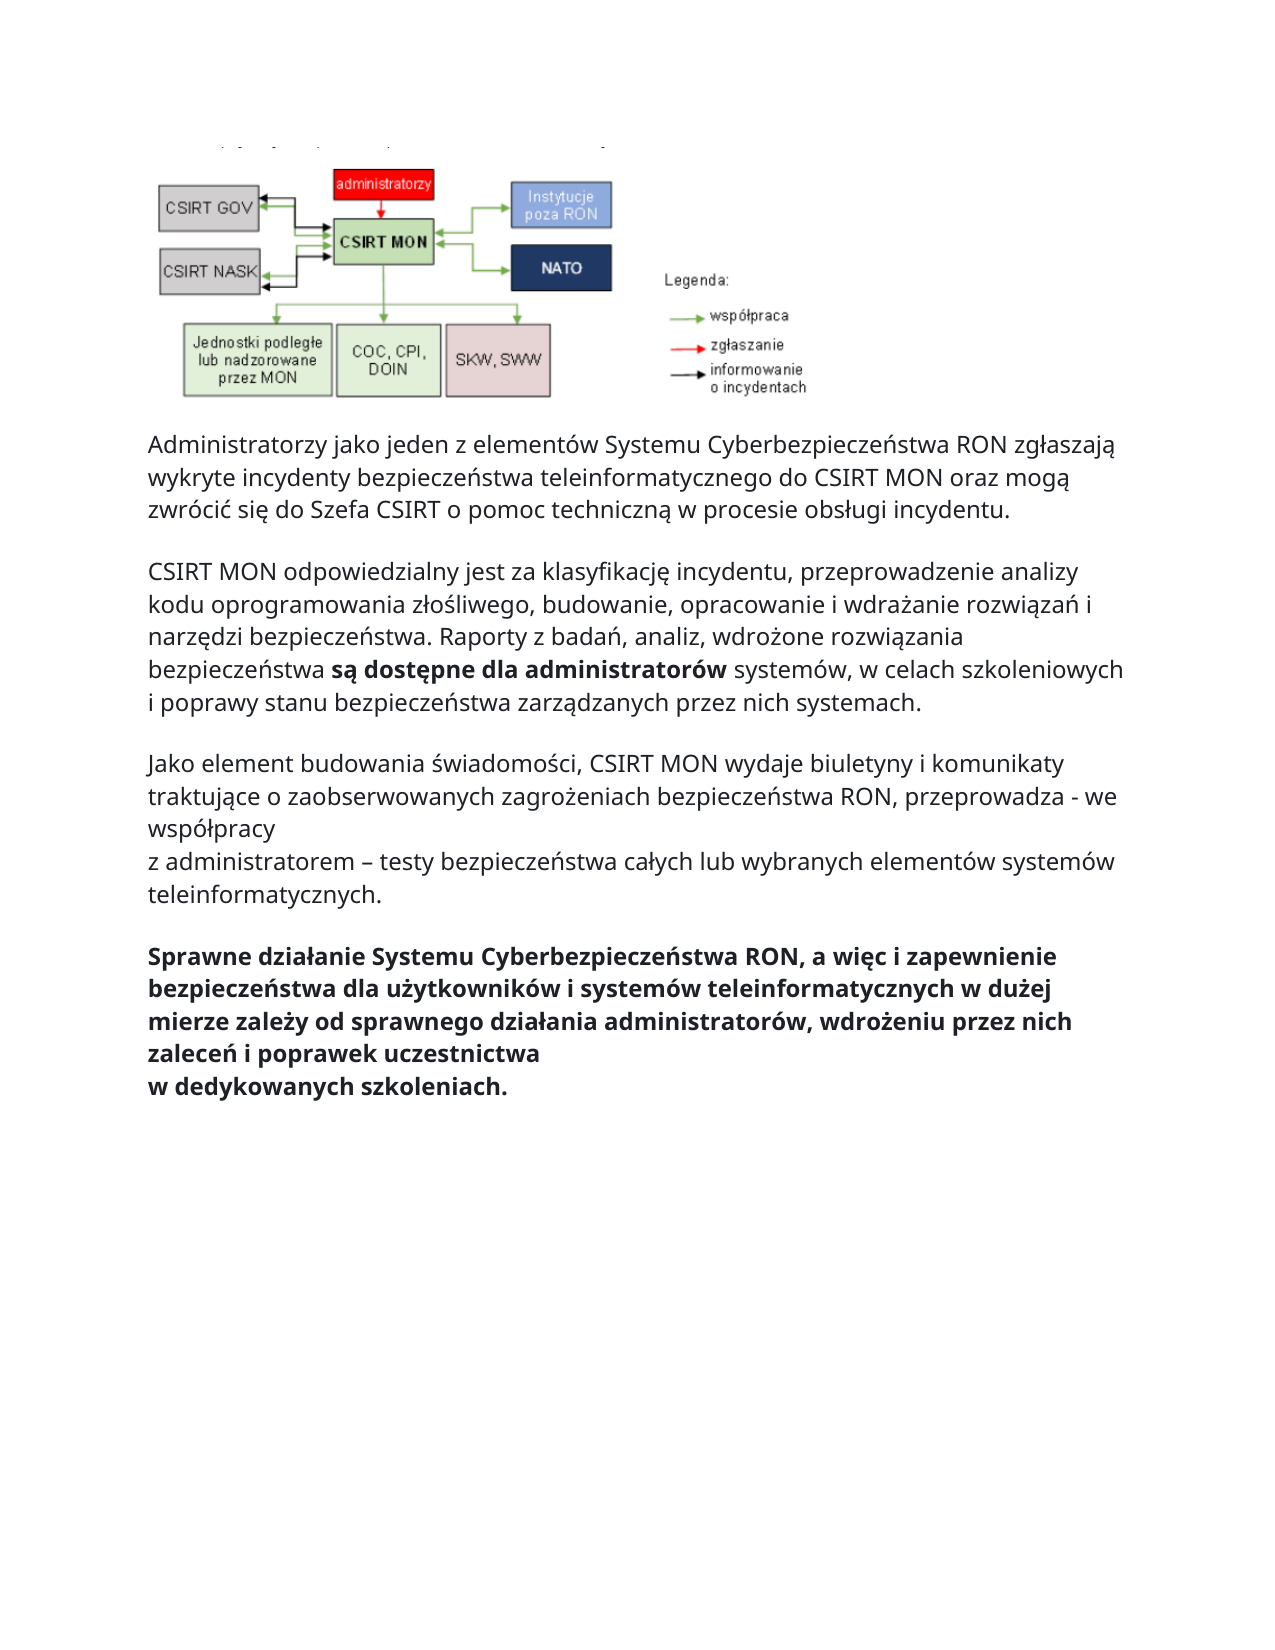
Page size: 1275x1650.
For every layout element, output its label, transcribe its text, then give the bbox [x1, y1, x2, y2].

picture [147, 147, 827, 409]
text Sprawne działanie Systemu Cyberbezpieczeństwa RON, a więc i zapewnienie bezpieczeństwa dla użytkowników i systemów teleinformatycznych w dużej mierze zależy od sprawnego działania administratorów, wdrożeniu przez nich zaleceń i poprawek uczestnictwa w dedykowanych szkoleniach. [148, 939, 1127, 1102]
text Administratorzy jako jeden z elementów Systemu Cyberbezpieczeństwa RON zgłaszają wykryte incydenty bezpieczeństwa teleinformatycznego do CSIRT MON oraz mogą zwrócić się do Szefa CSIRT o pomoc techniczną w procesie obsługi incydentu. [148, 428, 1127, 526]
text Jako element budowania świadomości, CSIRT MON wydaje biuletyny i komunikaty traktujące o zaobserwowanych zagrożeniach bezpieczeństwa RON, przeprowadza - we współpracy z administratorem – testy bezpieczeństwa całych lub wybranych elementów systemów teleinformatycznych. [148, 747, 1127, 910]
text CSIRT MON odpowiedzialny jest za klasyfikację incydentu, przeprowadzenie analizy kodu oprogramowania złośliwego, budowanie, opracowanie i wdrażanie rozwiązań i narzędzi bezpieczeństwa. Raporty z badań, analiz, wdrożone rozwiązania bezpieczeństwa są dostępne dla administratorów systemów, w celach szkoleniowych i poprawy stanu bezpieczeństwa zarządzanych przez nich systemach. [148, 555, 1127, 718]
